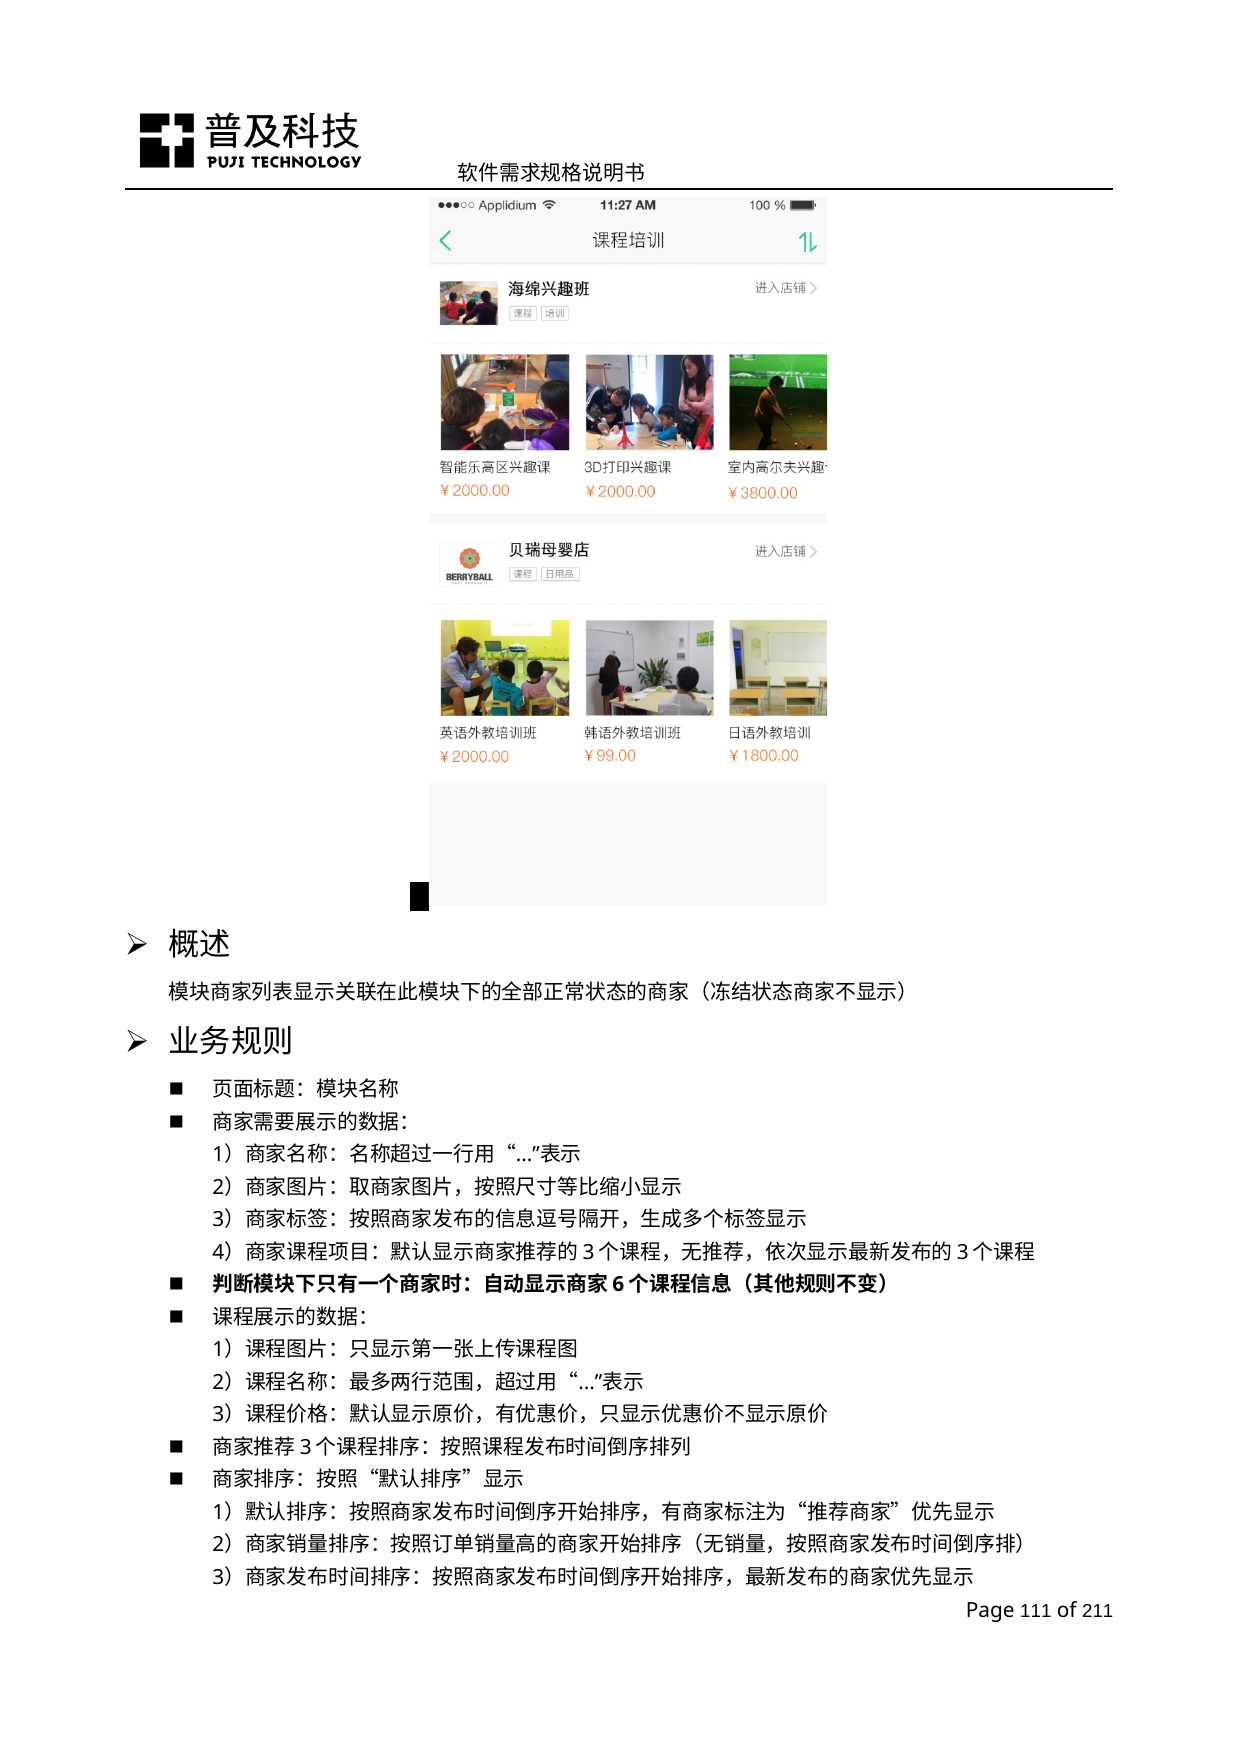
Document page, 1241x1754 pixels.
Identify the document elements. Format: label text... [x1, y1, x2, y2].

list 页面标题：模块名称 [168, 1071, 1113, 1104]
picture [428, 197, 828, 906]
list 3）商家发布时间排序：按照商家发布时间倒序开始排序，最新发布的商家优先显示 [212, 1559, 1113, 1591]
list 课程展示的数据： [168, 1299, 1113, 1331]
list 3）商家标签：按照商家发布的信息逗号隔开，生成多个标签显示 [212, 1201, 1113, 1234]
picture [124, 103, 365, 180]
list 2）商家销量排序：按照订单销量高的商家开始排序（无销量，按照商家发布时间倒序排） [212, 1526, 1113, 1559]
list 1）默认排序：按照商家发布时间倒序开始排序，有商家标注为“推荐商家”优先显示 [212, 1494, 1113, 1526]
list 1）课程图片：只显示第一张上传课程图 [212, 1331, 1113, 1364]
list 模块商家列表显示关联在此模块下的全部正常状态的商家（冻结状态商家不显示） [168, 974, 1113, 1006]
list 3）课程价格：默认显示原价，有优惠价，只显示优惠价不显示原价 [212, 1396, 1113, 1429]
list 2）商家图片：取商家图片，按照尺寸等比缩小显示 [212, 1169, 1113, 1201]
list 1）商家名称：名称超过一行用“...”表示 [212, 1136, 1113, 1169]
list 商家需要展示的数据： [168, 1104, 1113, 1136]
list 判断模块下只有一个商家时：自动显示商家6个课程信息（其他规则不变） [168, 1266, 1113, 1299]
list 商家排序：按照“默认排序”显示 [168, 1461, 1113, 1494]
list 2）课程名称：最多两行范围，超过用“...”表示 [212, 1364, 1113, 1396]
list 4）商家课程项目：默认显示商家推荐的3个课程，无推荐，依次显示最新发布的3个课程 [212, 1234, 1113, 1266]
list 业务规则 [124, 1006, 1113, 1071]
list 概述 [124, 909, 1113, 974]
list 商家推荐3个课程排序：按照课程发布时间倒序排列 [168, 1429, 1113, 1461]
